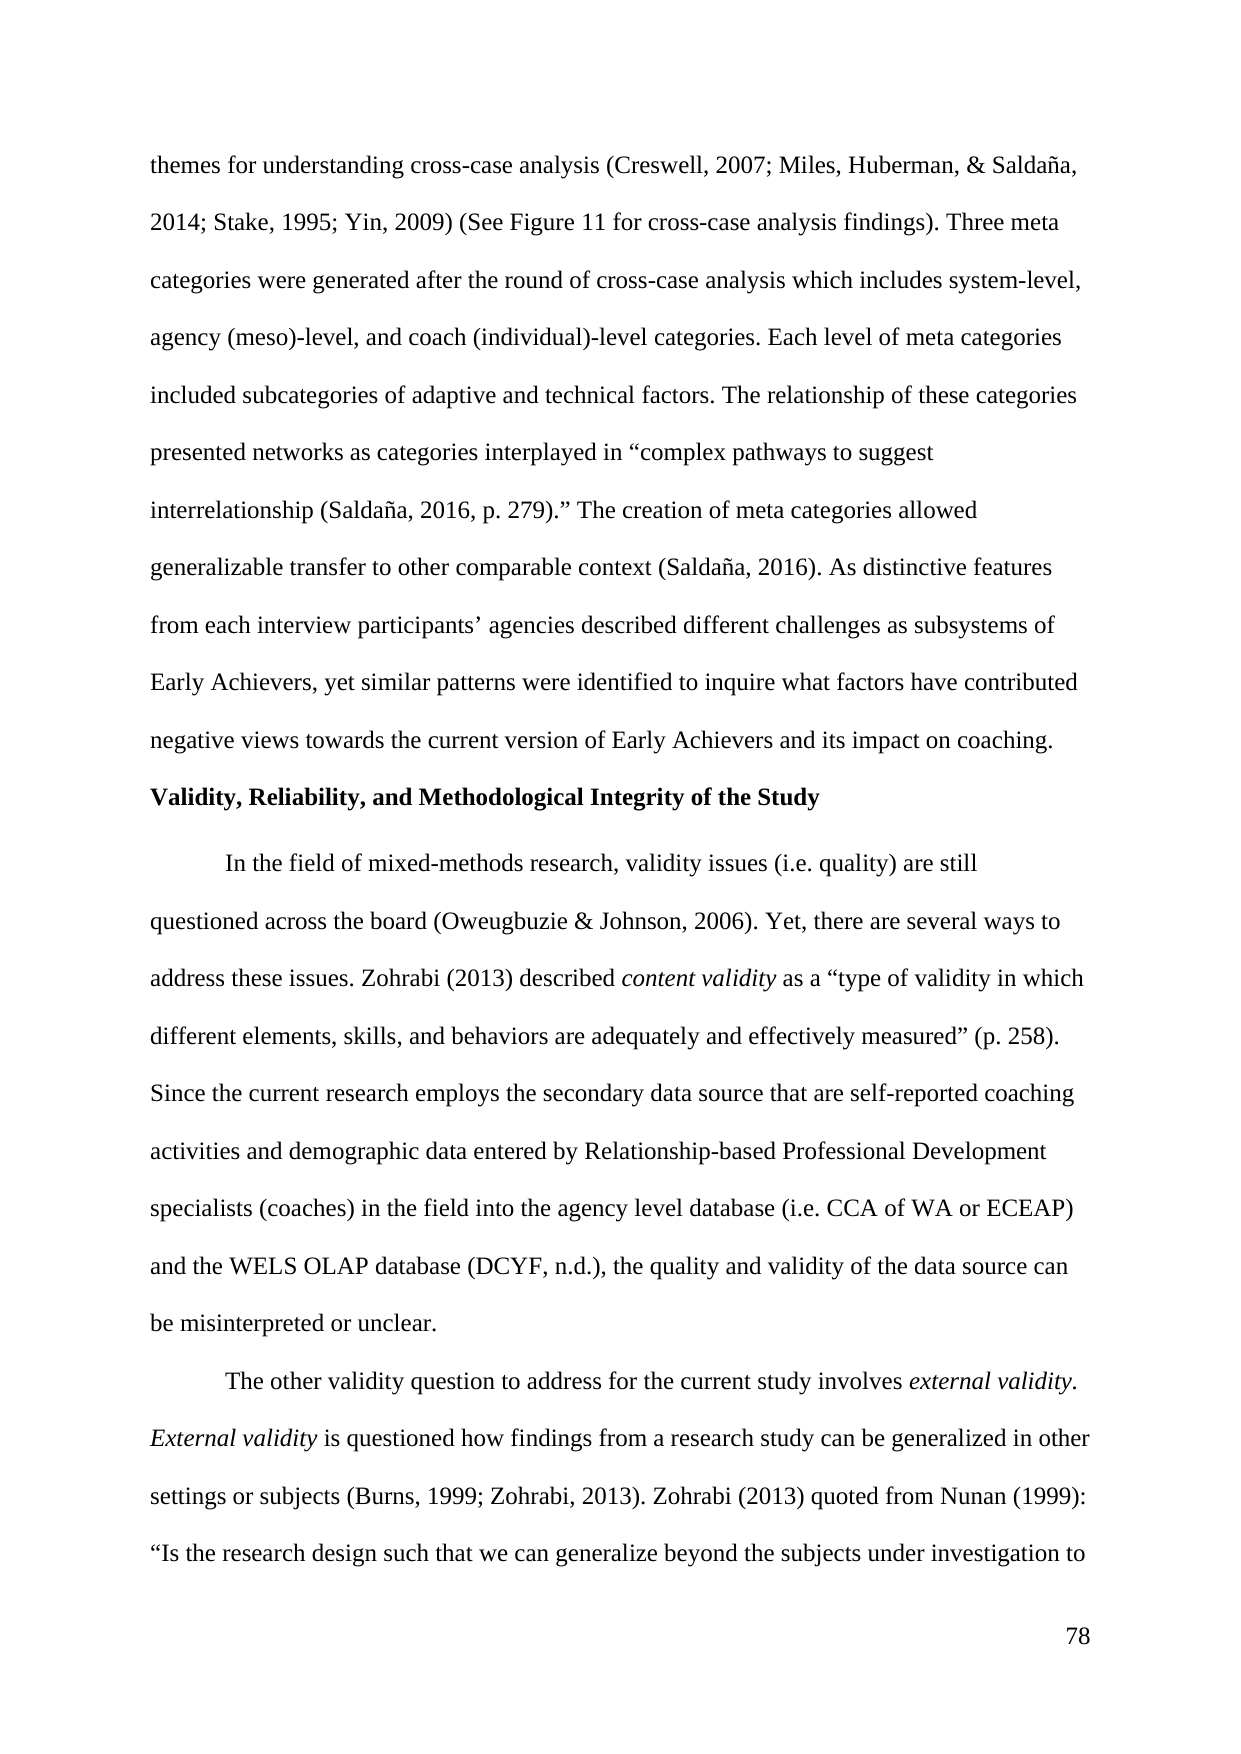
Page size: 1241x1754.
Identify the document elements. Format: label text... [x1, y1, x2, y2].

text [150, 150, 1090, 754]
text In the field of mixed-methods research, validity issues (i.e. quality) are still questioned across the board (Oweugbuzie & Johnson, 2006). Yet, there are several ways to address these issues. Zohrabi (2013) described content validity as a “type of validity in which different elements, skills, and behaviors are adequately and effectively measured” (p. 258). Since the current research employs the secondary data source that are self-reported coaching activities and demographic data entered by Relationship-based Professional Development specialists (coaches) in the field into the agency level database (i.e. CCA of WA or ECEAP) and the WELS OLAP database (DCYF, n.d.), the quality and validity of the data source can be misinterpreted or unclear. [150, 848, 1090, 1337]
subtitle Validity, Reliability, and Methodological Integrity of the Study [150, 782, 1090, 811]
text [150, 1366, 1090, 1567]
